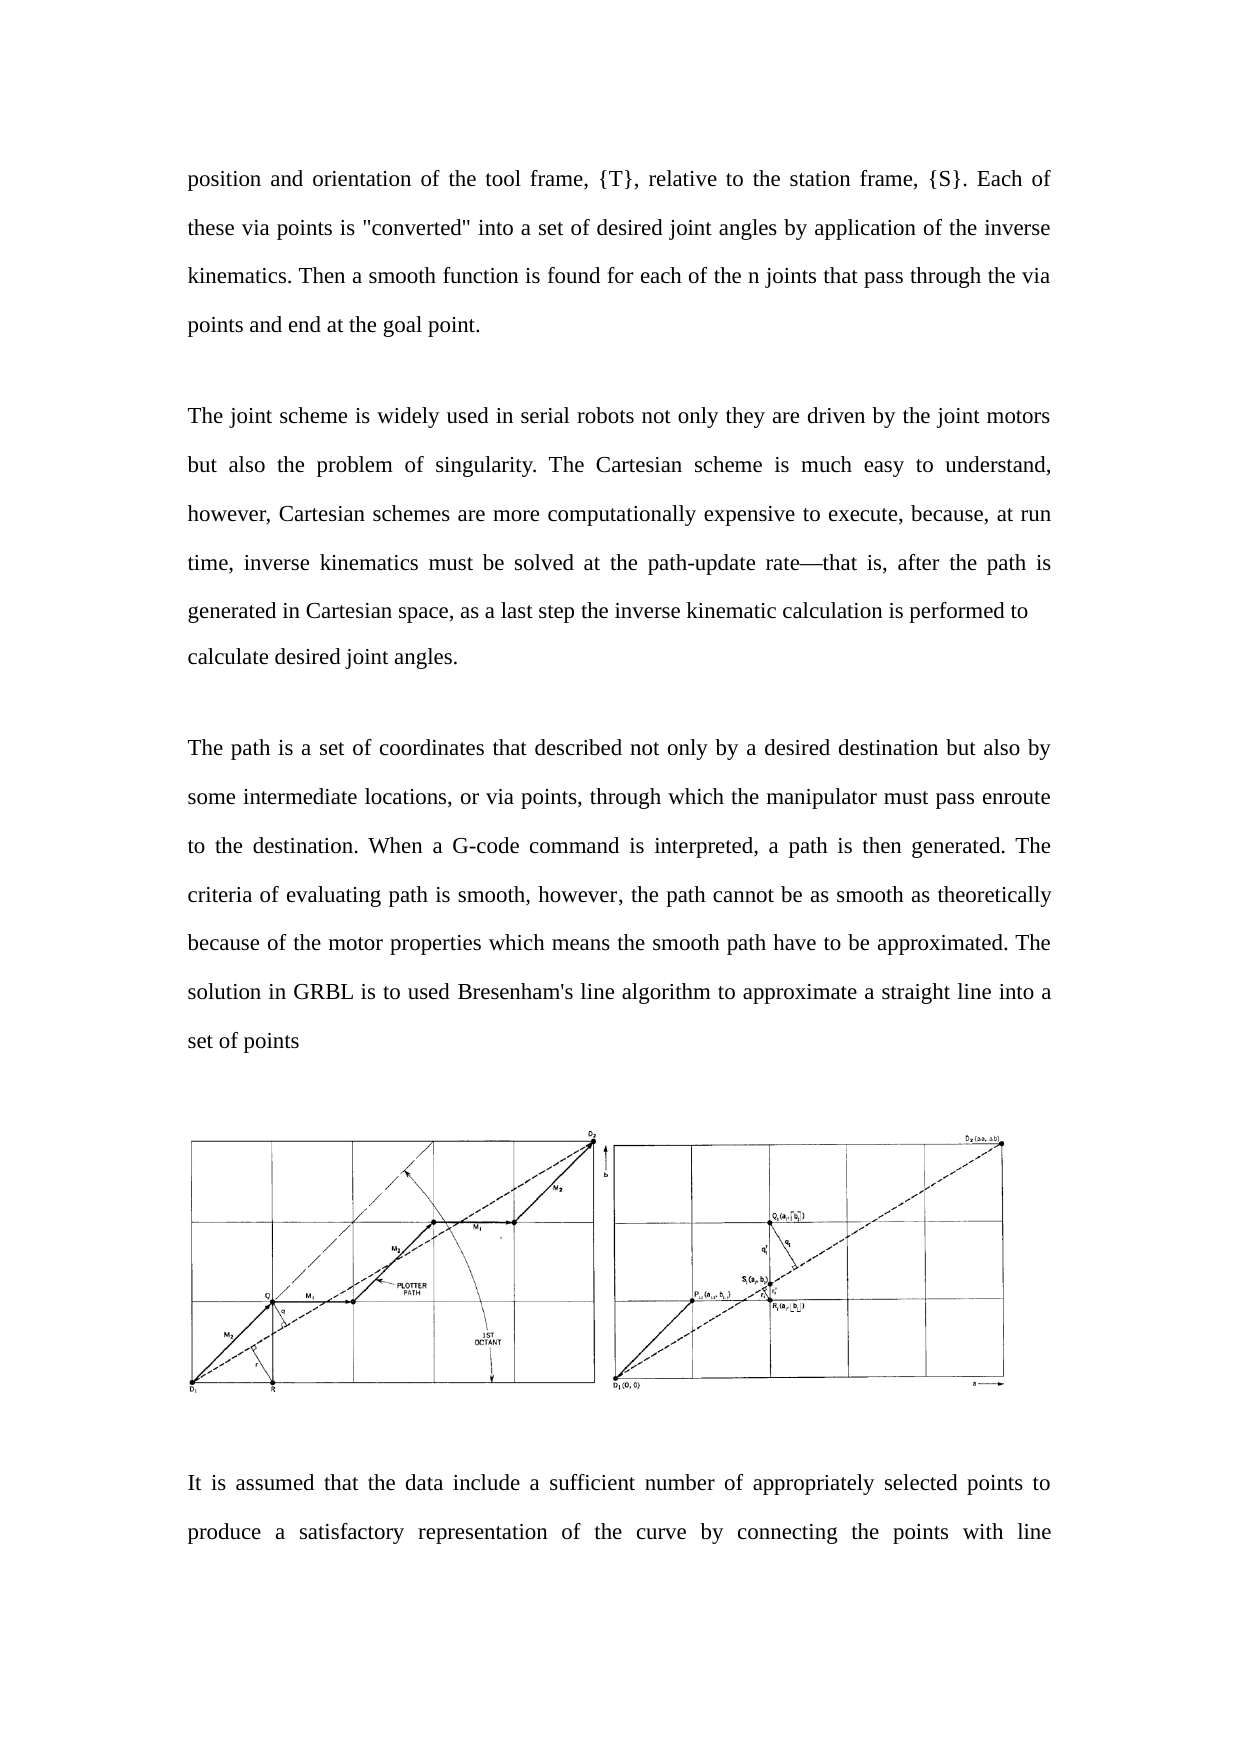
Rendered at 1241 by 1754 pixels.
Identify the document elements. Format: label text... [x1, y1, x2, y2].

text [187, 1466, 1053, 1548]
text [187, 162, 1053, 341]
picture [187, 1128, 1013, 1395]
text calculate desired joint angles. [187, 640, 1053, 673]
text The path is a set of coordinates that described not only by a desired destination but also by some intermediate locations, or via points, through which the manipulator must pass enroute to the destination. When a G-code command is interpreted, a path is then generated. The criteria of evaluating path is smooth, however, the path cannot be as smooth as theoretically because of the motor properties which means the smooth path have to be approximated. The solution in GRBL is to used Bresenham's line algorithm to approximate a straight line into a set of points [187, 731, 1053, 1056]
text The joint scheme is widely used in serial robots not only they are driven by the joint motors but also the problem of singularity. The Cartesian scheme is much easy to understand, however, Cartesian schemes are more computationally expensive to execute, because, at run time, inverse kinematics must be solved at the path-update rate—that is, after the path is generated in Cartesian space, as a last step the inverse kinematic calculation is performed to [187, 399, 1053, 627]
